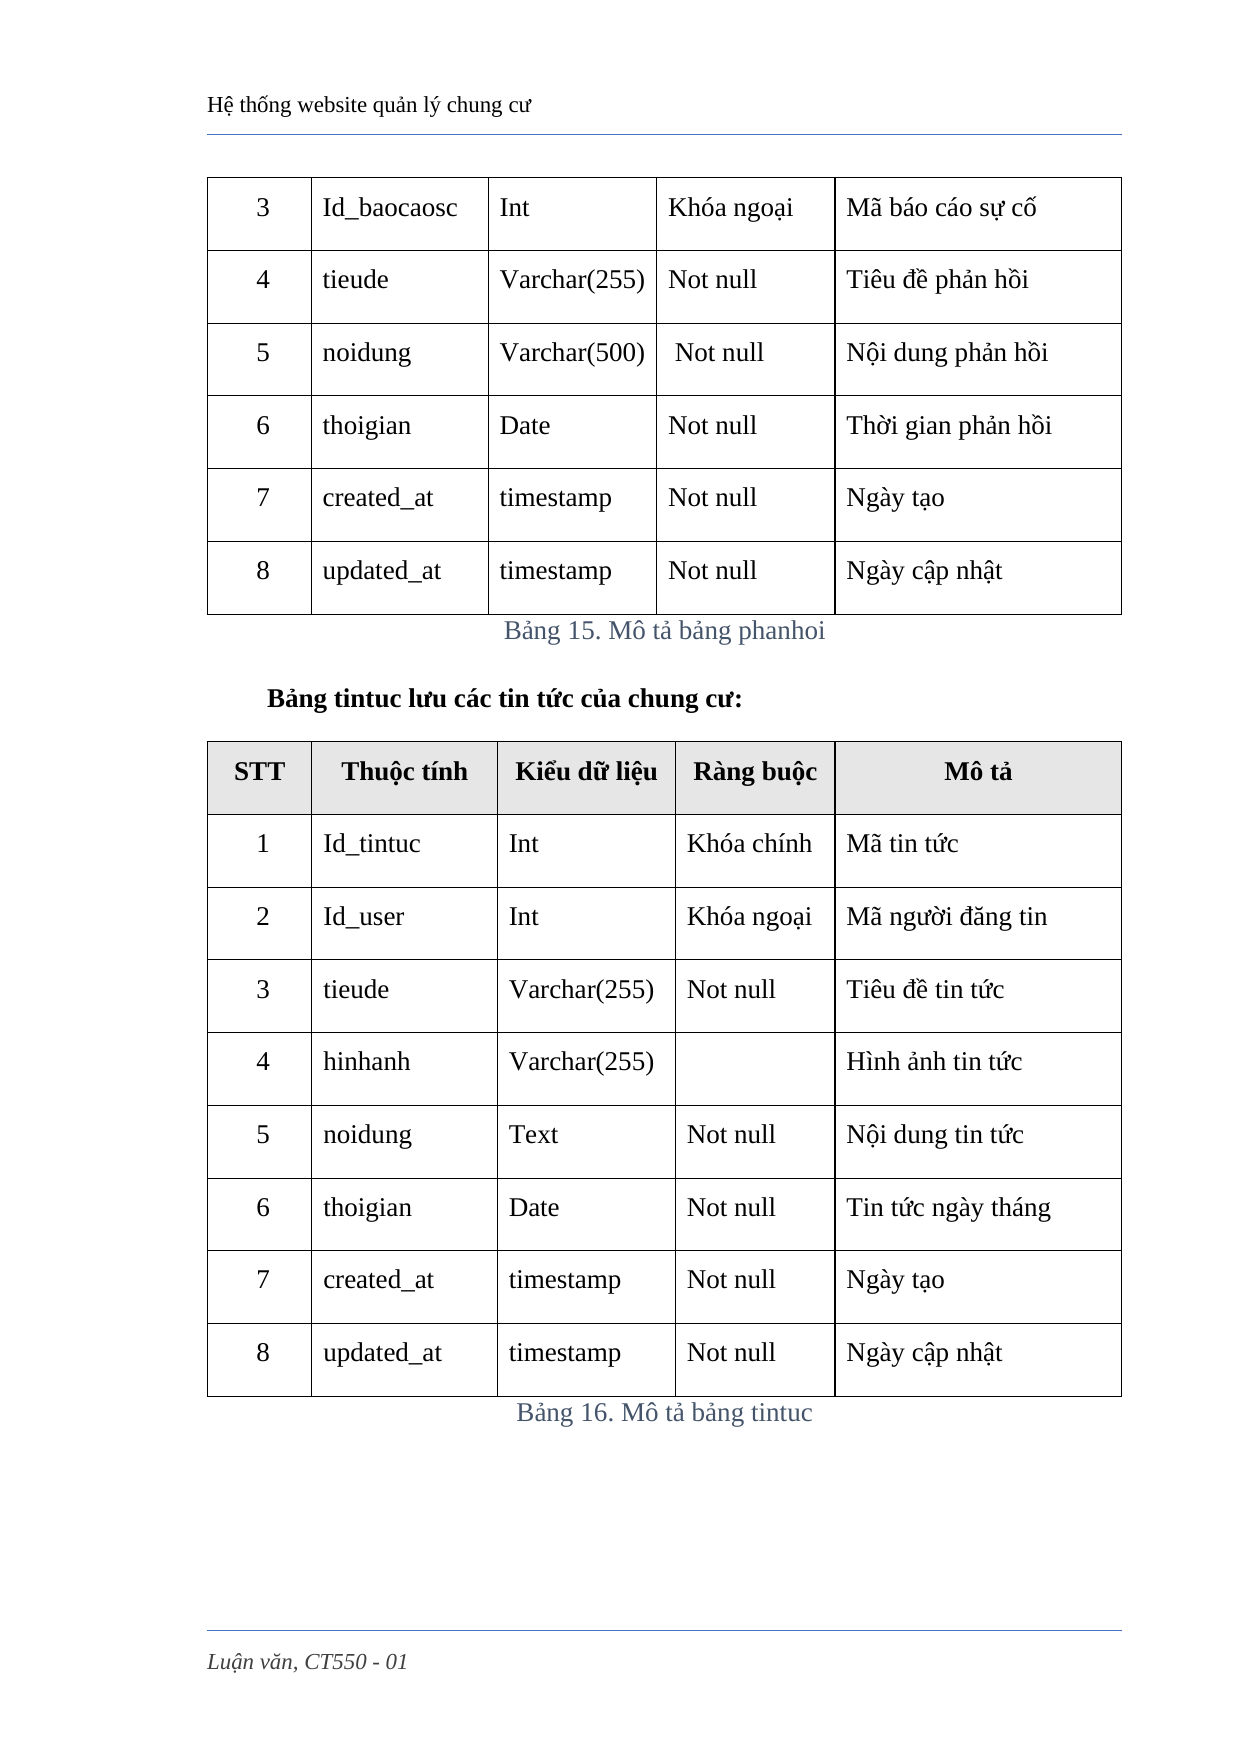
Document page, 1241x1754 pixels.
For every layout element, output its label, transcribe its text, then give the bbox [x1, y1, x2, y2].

table_cell Not null [676, 1106, 834, 1177]
table_cell Khóa ngoại [657, 178, 834, 250]
table_cell Not null [657, 396, 834, 468]
table_cell [208, 324, 311, 395]
table_cell [208, 396, 311, 468]
table_cell timestamp [489, 542, 656, 613]
table_cell [208, 542, 311, 613]
table_cell timestamp [498, 1324, 675, 1396]
table_cell Text [498, 1106, 675, 1177]
table_cell tieude [312, 960, 497, 1032]
table_header Ràng buộc [676, 742, 834, 814]
table_cell Int [489, 178, 656, 250]
table_cell updated_at [312, 542, 488, 613]
table_cell Not null [657, 251, 834, 323]
table_cell Mã báo cáo sự cố [836, 178, 1121, 250]
table_cell thoigian [312, 1179, 497, 1250]
text Bảng tintuc lưu các tin tức của chung cư: [207, 682, 1122, 713]
table_cell Ngày tạo [836, 1251, 1121, 1323]
table_cell [208, 888, 311, 959]
table_cell Id_user [312, 888, 497, 959]
table_cell Date [498, 1179, 675, 1250]
table_cell Varchar(255) [498, 1033, 675, 1105]
table_cell Thời gian phản hồi [836, 396, 1121, 468]
table_cell Id_baocaosc [312, 178, 488, 250]
table_cell Not null [676, 1251, 834, 1323]
table_cell timestamp [498, 1251, 675, 1323]
table_cell Nội dung tin tức [836, 1106, 1121, 1177]
table_cell timestamp [489, 469, 656, 541]
table_cell [208, 1106, 311, 1177]
table_cell Ngày cập nhật [836, 1324, 1121, 1396]
table_cell Mã tin tức [836, 815, 1121, 887]
table_header Kiểu dữ liệu [498, 742, 675, 814]
table_cell hinhanh [312, 1033, 497, 1105]
table_cell Nội dung phản hồi [836, 324, 1121, 395]
table_cell noidung [312, 1106, 497, 1177]
table_cell Tin tức ngày tháng [836, 1179, 1121, 1250]
table_cell Not null [676, 960, 834, 1032]
table_cell [208, 251, 311, 323]
table_cell Not null [657, 469, 834, 541]
table_cell [208, 1179, 311, 1250]
table_cell Tiêu đề phản hồi [836, 251, 1121, 323]
table_cell Khóa ngoại [676, 888, 834, 959]
table_cell Varchar(255) [489, 251, 656, 323]
table_cell Id_tintuc [312, 815, 497, 887]
table_cell [208, 960, 311, 1032]
table_cell thoigian [312, 396, 488, 468]
table_cell noidung [312, 324, 488, 395]
table_cell created_at [312, 469, 488, 541]
table_cell tieude [312, 251, 488, 323]
table_cell Int [498, 888, 675, 959]
table_cell Int [498, 815, 675, 887]
table_cell [208, 178, 311, 250]
table_cell [208, 1324, 311, 1396]
text Bảng 15. Mô tả bảng phanhoi [207, 615, 1122, 646]
table_cell Ngày cập nhật [836, 542, 1121, 613]
table_cell Not null [676, 1179, 834, 1250]
table_cell Mã người đăng tin [836, 888, 1121, 959]
table_cell [208, 1033, 311, 1105]
table_cell created_at [312, 1251, 497, 1323]
table_cell [208, 815, 311, 887]
table_cell [208, 1251, 311, 1323]
table_header STT [208, 742, 311, 814]
text Bảng 16. Mô tả bảng tintuc [207, 1397, 1122, 1428]
table_cell Date [489, 396, 656, 468]
table_cell Khóa chính [676, 815, 834, 887]
table_header Thuộc tính [312, 742, 497, 814]
table_cell Hình ảnh tin tức [836, 1033, 1121, 1105]
table_cell Varchar(255) [498, 960, 675, 1032]
table_cell updated_at [312, 1324, 497, 1396]
table_cell Not null [657, 324, 834, 395]
table_cell [208, 469, 311, 541]
table_cell [676, 1033, 834, 1105]
table_cell Ngày tạo [836, 469, 1121, 541]
table_header Mô tả [836, 742, 1121, 814]
table_cell Tiêu đề tin tức [836, 960, 1121, 1032]
table_cell Not null [657, 542, 834, 613]
table_cell Not null [676, 1324, 834, 1396]
table_cell Varchar(500) [489, 324, 656, 395]
